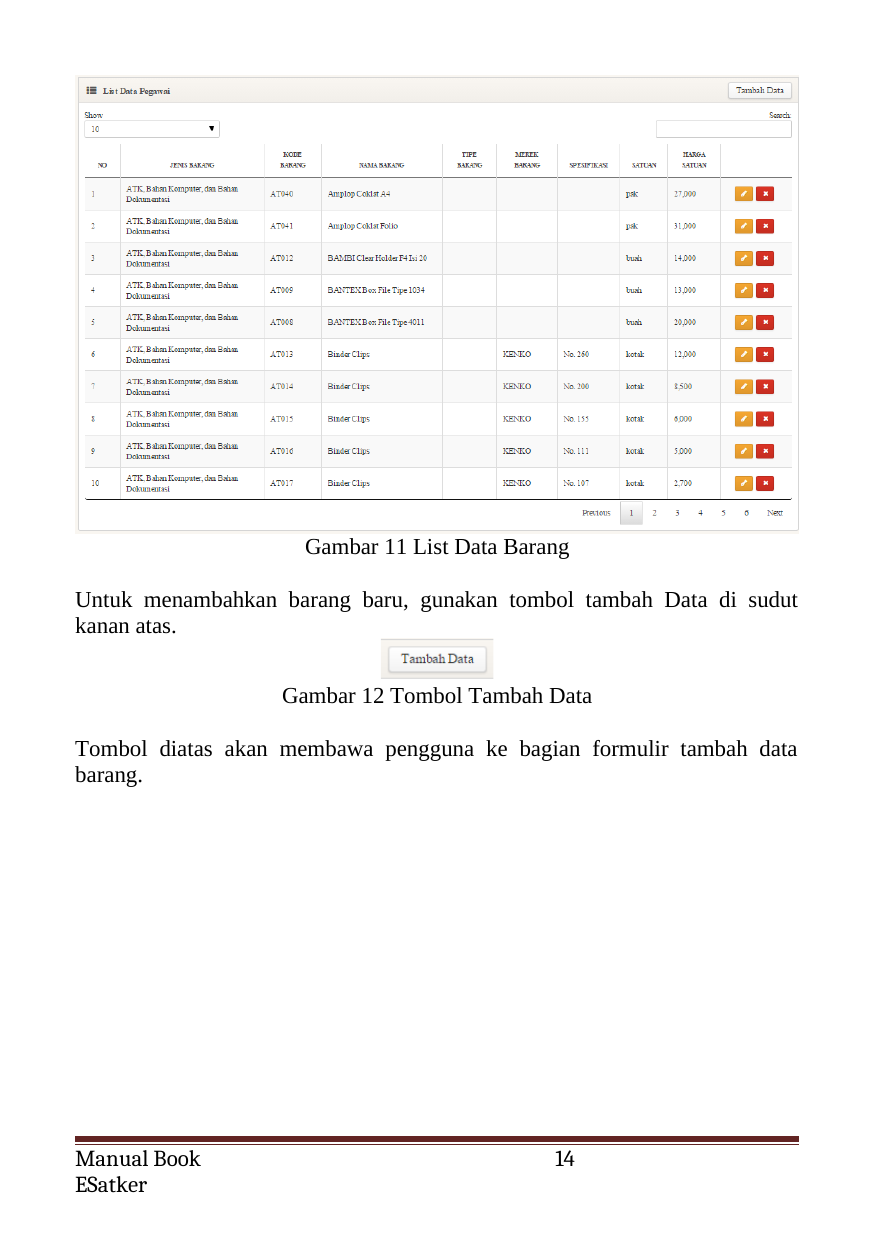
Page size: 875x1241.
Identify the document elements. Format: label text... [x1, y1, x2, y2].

list Gambar 12 Tombol Tambah Data [75, 682, 799, 708]
picture [380, 638, 494, 682]
list Tombol diatas akan membawa pengguna ke bagian formulir tambah data barang. [75, 734, 799, 787]
list Gambar 11 List Data Barang [75, 534, 799, 559]
list Untuk menambahkan barang baru, gunakan tombol tambah Data di sudut kanan atas. [75, 586, 799, 638]
picture [75, 75, 799, 534]
